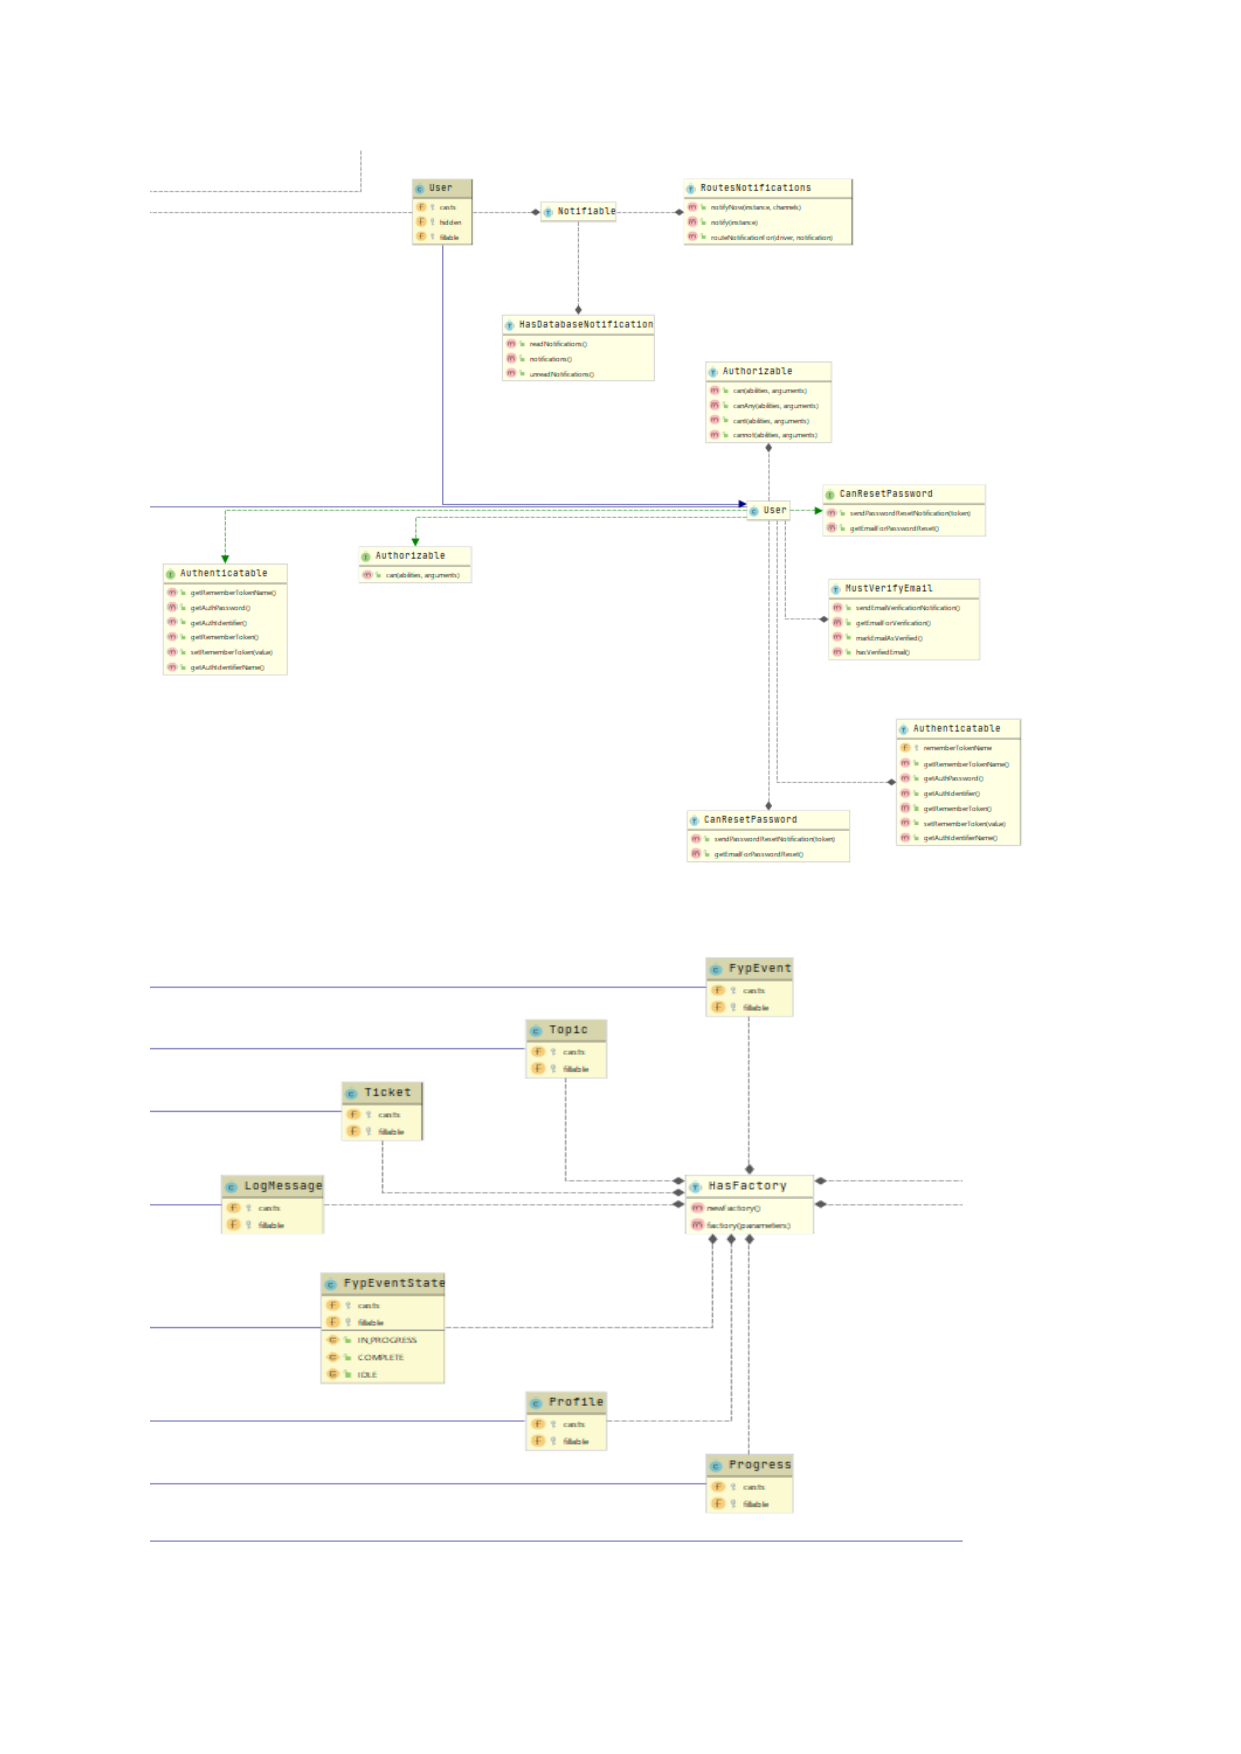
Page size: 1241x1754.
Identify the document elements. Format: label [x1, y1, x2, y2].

picture [150, 884, 963, 1570]
picture [150, 150, 1089, 866]
